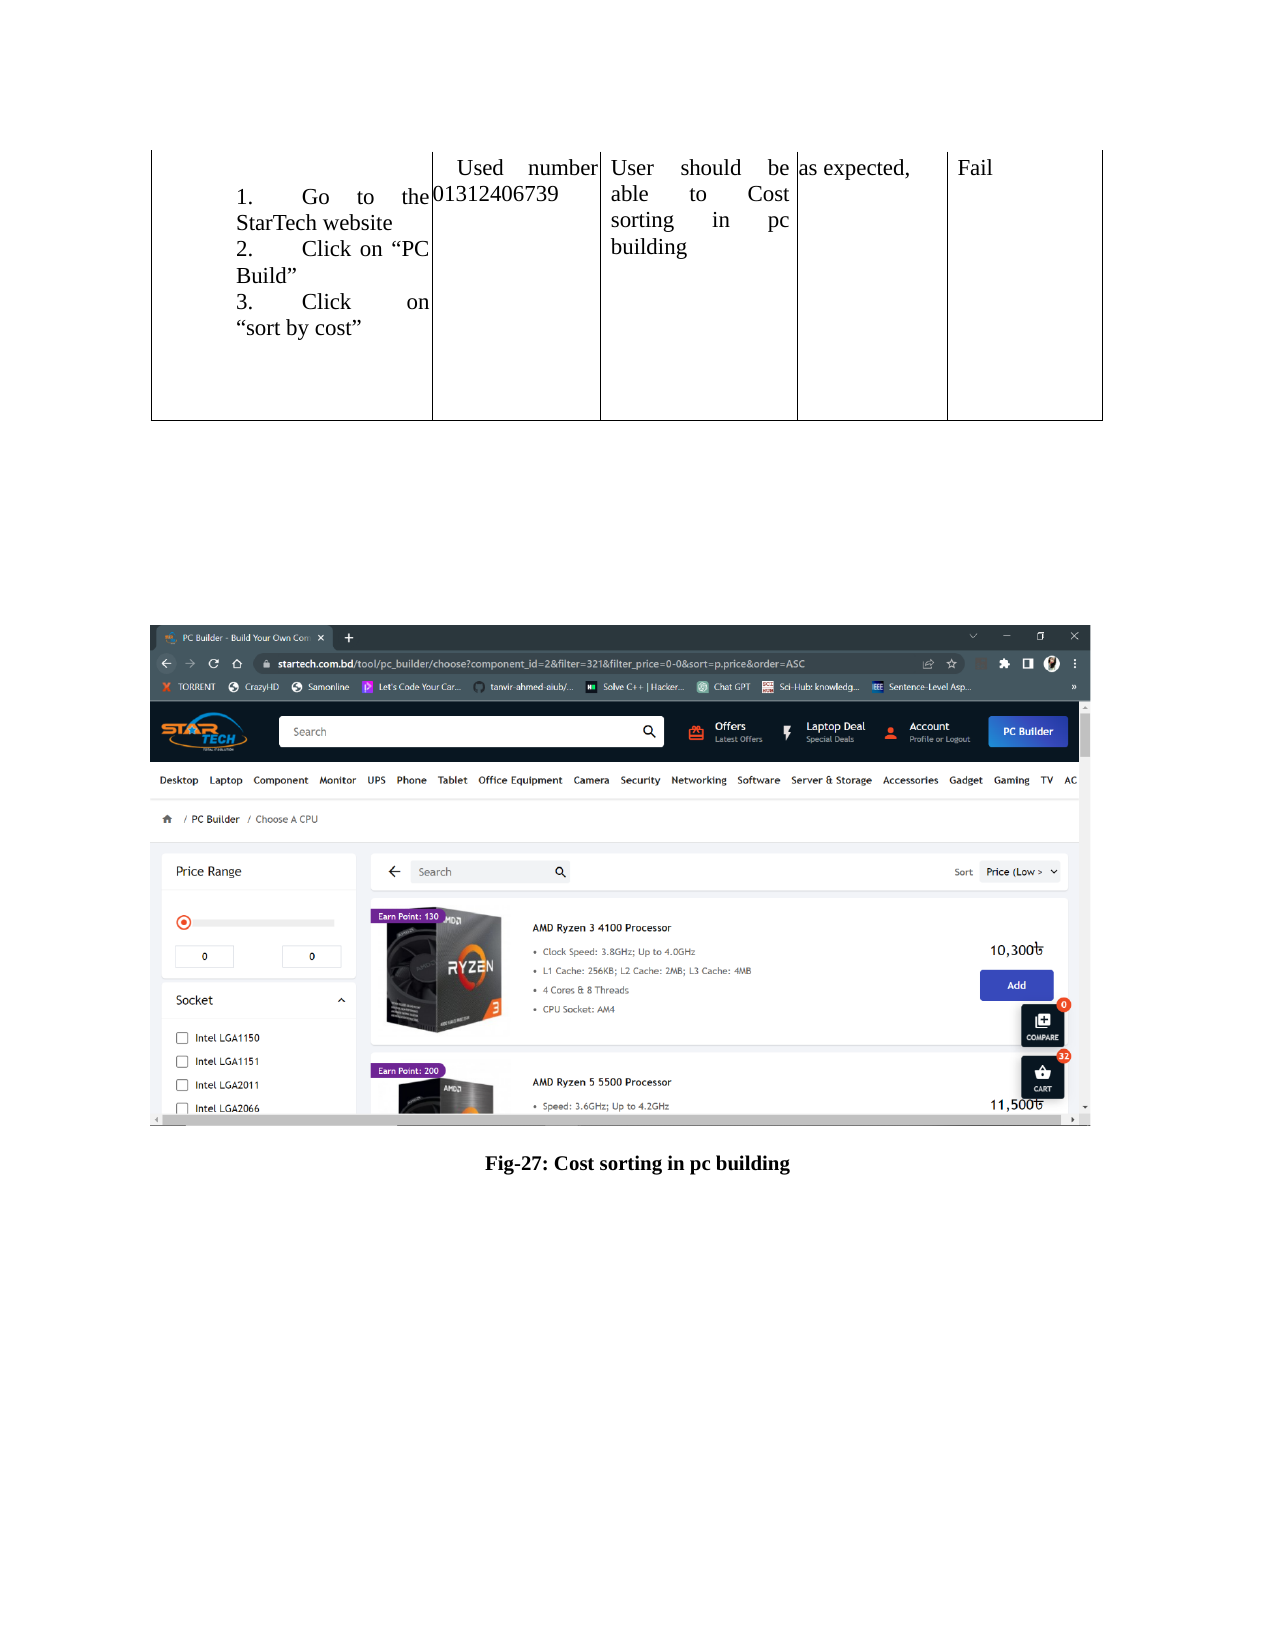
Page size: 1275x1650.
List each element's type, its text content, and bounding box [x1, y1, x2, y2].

text Fig-27: Cost sorting in pc building [150, 1151, 1125, 1175]
table_cell Fail [948, 152, 1102, 420]
table_cell User should be able to Cost sorting in pc building [601, 152, 797, 420]
table_cell Used number 01312406739 [433, 152, 600, 420]
picture [150, 625, 1091, 1126]
table_cell as expected, [798, 152, 947, 420]
table_cell Go to the StarTech website Click on “PC Build” Click on “sort by cost” [152, 152, 432, 420]
